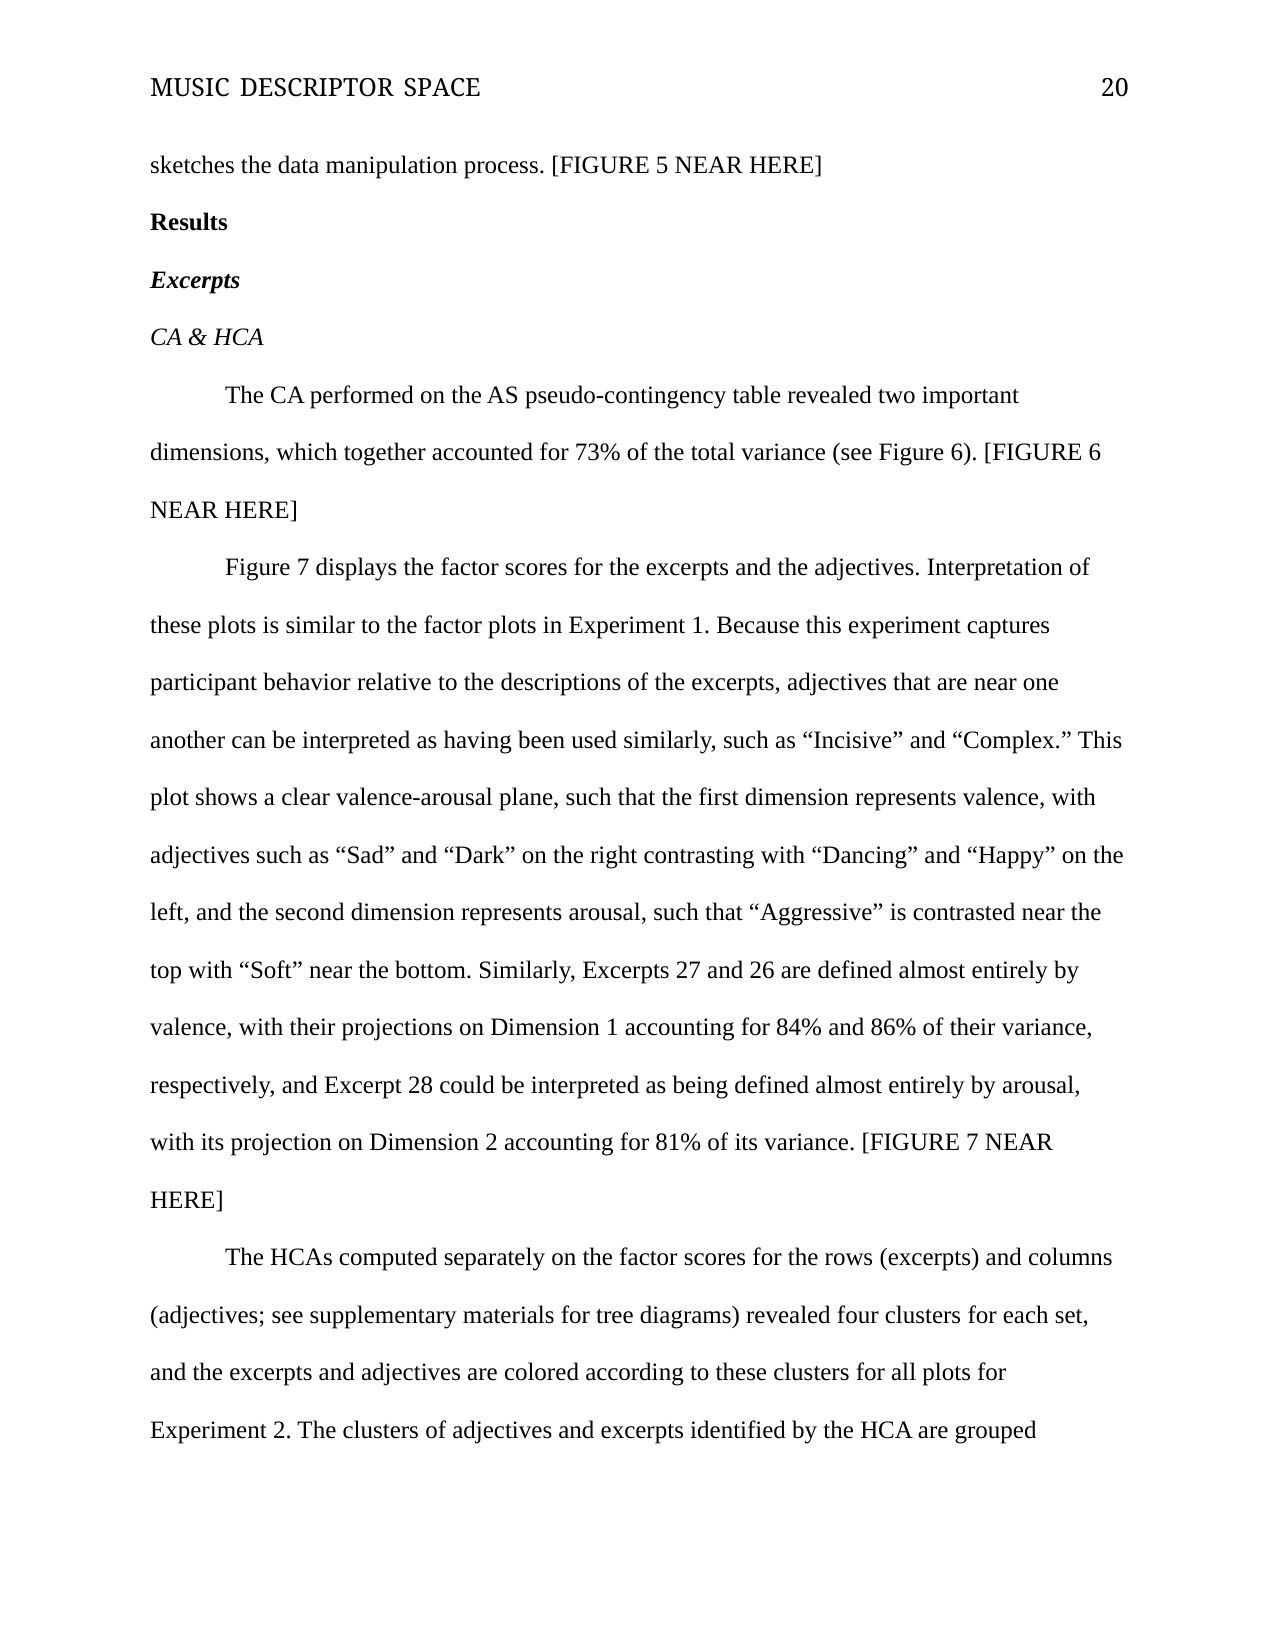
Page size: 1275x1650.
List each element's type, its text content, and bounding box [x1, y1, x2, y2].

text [150, 1242, 1125, 1444]
text Figure 7 displays the factor scores for the excerpts and the adjectives. Interpretation of these plots is similar to the factor plots in Experiment 1. Because this experiment captures participant behavior relative to the descriptions of the excerpts, adjectives that are near one another can be interpreted as having been used similarly, such as “Incisive” and “Complex.” This plot shows a clear valence-arousal plane, such that the first dimension represents valence, with adjectives such as “Sad” and “Dark” on the right contrasting with “Dancing” and “Happy” on the left, and the second dimension represents arousal, such that “Aggressive” is contrasted near the top with “Soft” near the bottom. Similarly, Excerpts 27 and 26 are defined almost entirely by valence, with their projections on Dimension 1 accounting for 84% and 86% of their variance, respectively, and Excerpt 28 could be interpreted as being defined almost entirely by arousal, with its projection on Dimension 2 accounting for 81% of its variance. [FIGURE 7 NEAR HERE] [150, 552, 1125, 1214]
subtitle Results [150, 207, 1125, 236]
text The CA performed on the AS pseudo-contingency table revealed two important dimensions, which together accounted for 73% of the total variance (see Figure 6). [FIGURE 6 NEAR HERE] [150, 380, 1125, 524]
text Excerpts [150, 265, 1125, 294]
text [150, 150, 1125, 179]
subtitle CA & HCA [150, 322, 1125, 351]
